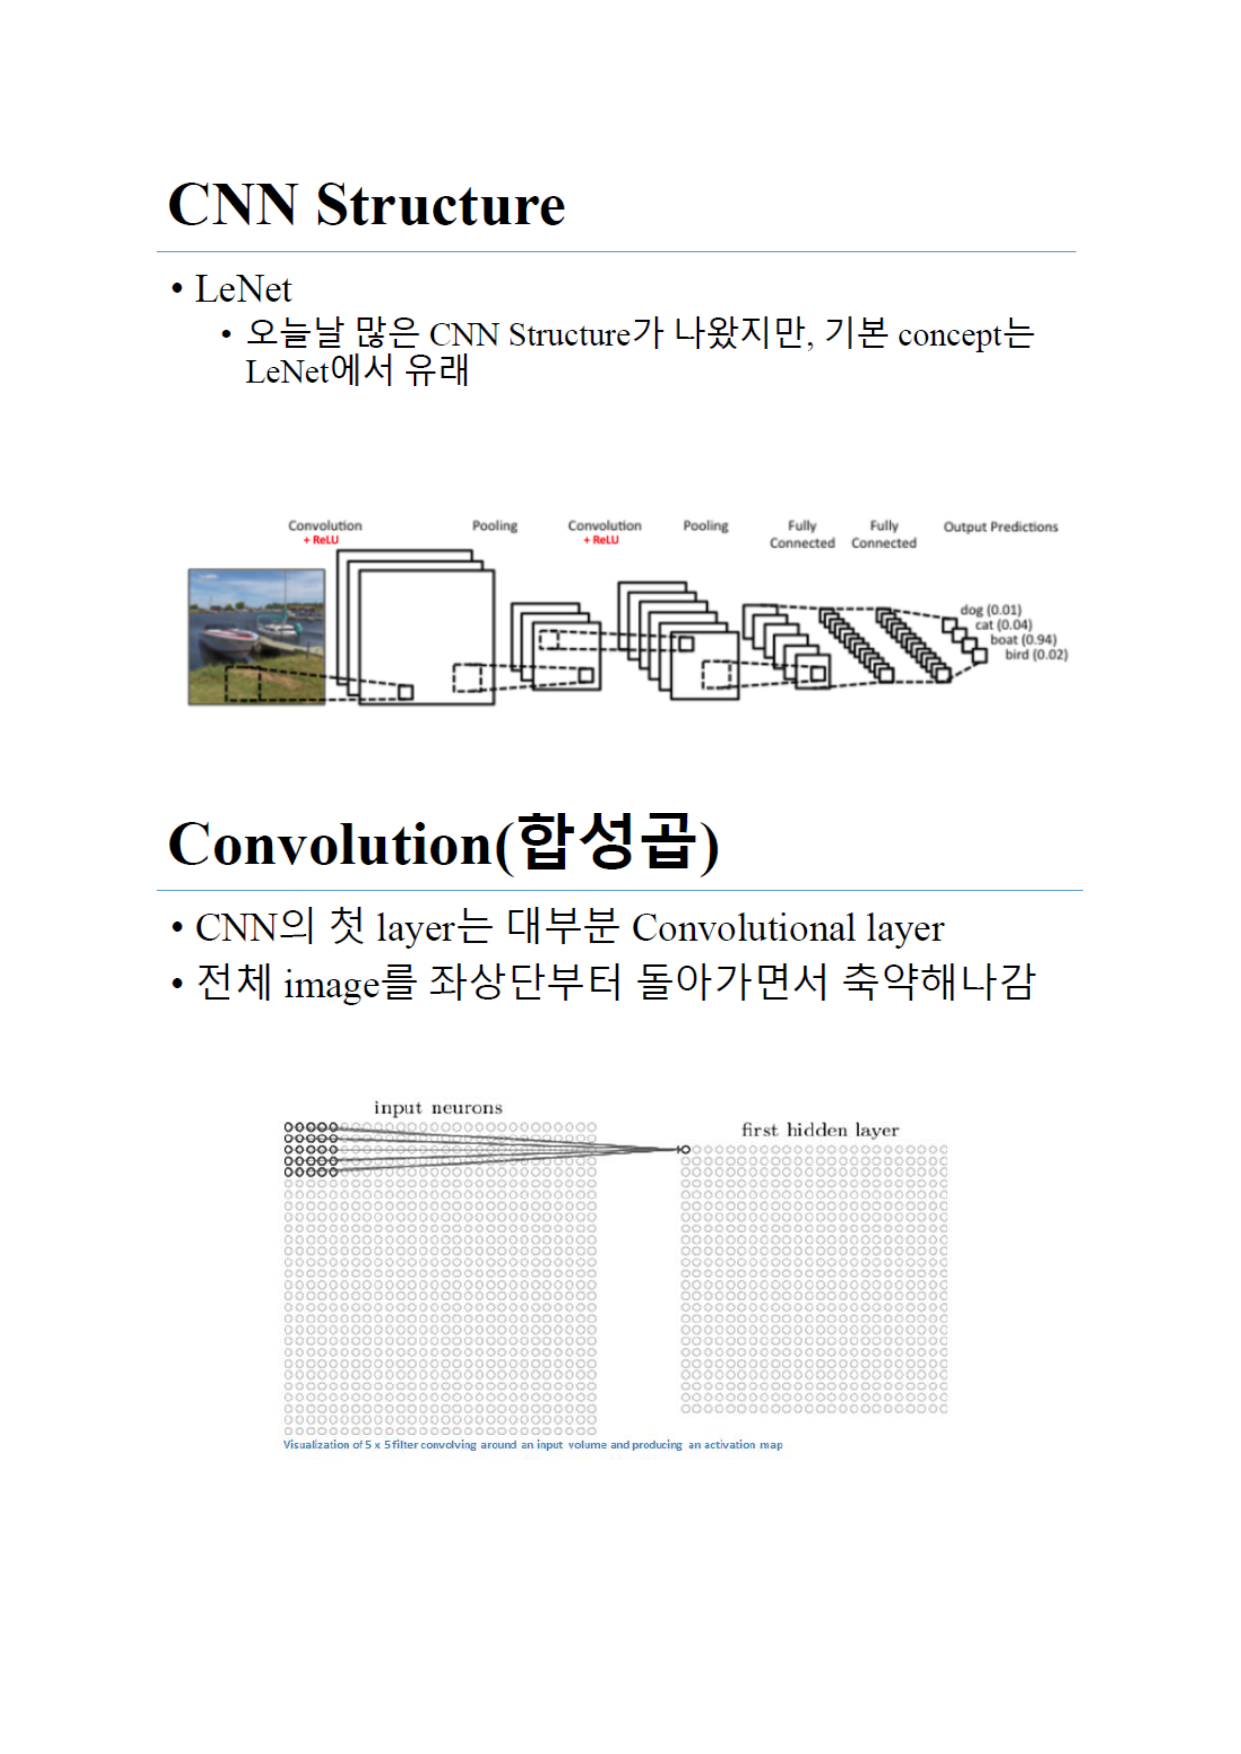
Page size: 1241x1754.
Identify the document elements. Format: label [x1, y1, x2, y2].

picture [150, 177, 1091, 729]
picture [150, 813, 1091, 1461]
